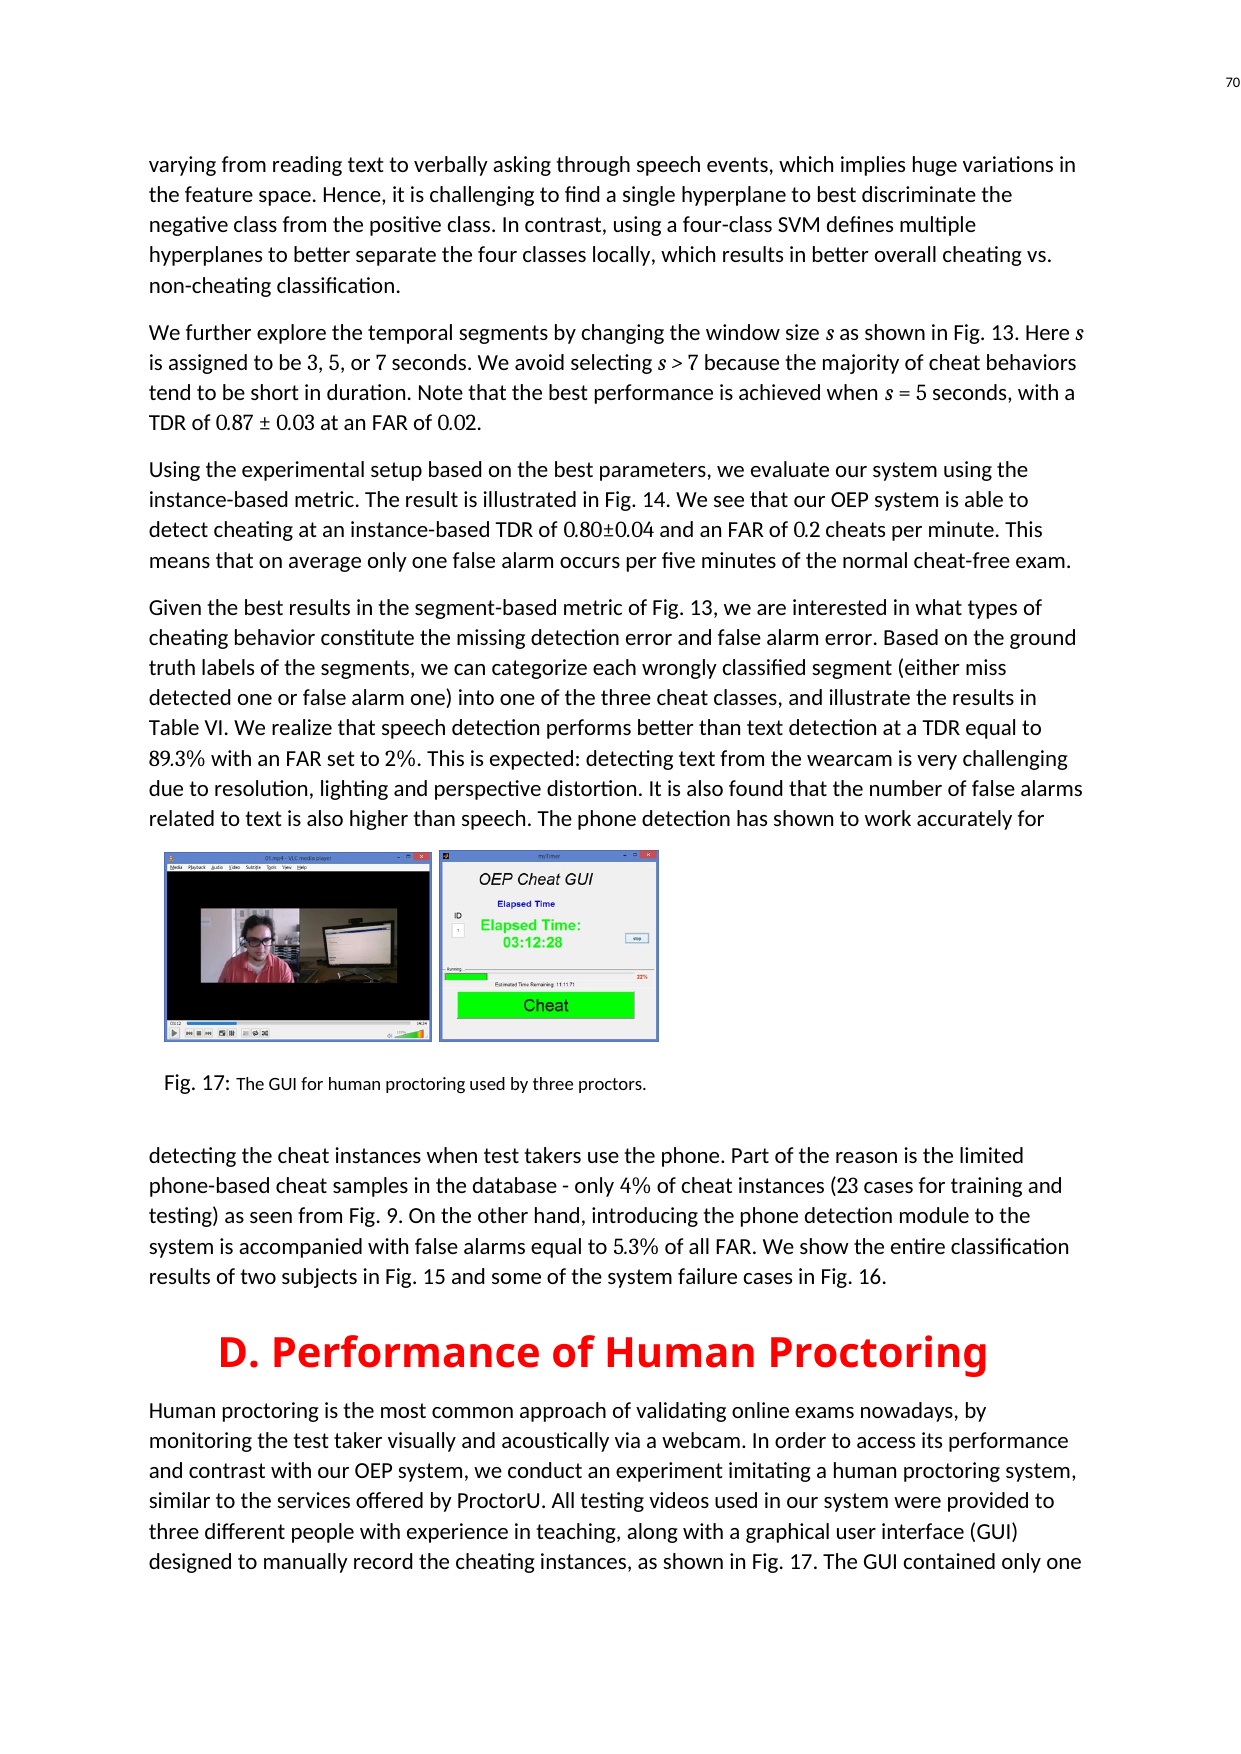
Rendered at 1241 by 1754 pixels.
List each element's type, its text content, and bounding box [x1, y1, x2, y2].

text We further explore the temporal segments by changing the window size s as shown in Fig. 13. Here s is assigned to be 3, 5, or 7 seconds. We avoid selecting s > 7 because the majority of cheat behaviors tend to be short in duration. Note that the best performance is achieved when s = 5 seconds, with a TDR of 0.87 ± 0.03 at an FAR of 0.02. [148, 318, 1090, 436]
picture [164, 852, 432, 1042]
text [148, 1396, 1090, 1575]
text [148, 150, 1090, 299]
text detecting the cheat instances when test takers use the phone. Part of the reason is the limited phone-based cheat samples in the database - only 4% of cheat instances (23 cases for training and testing) as seen from Fig. 9. On the other hand, introducing the phone detection module to the system is accompanied with false alarms equal to 5.3% of all FAR. We show the entire classification results of two subjects in Fig. 15 and some of the system failure cases in Fig. 16. [148, 1141, 1090, 1290]
subtitle D. Performance of Human Proctoring [149, 1323, 1057, 1379]
text Fig. 17: The GUI for human proctoring used by three proctors. [164, 1068, 1090, 1096]
text Given the best results in the segment-based metric of Fig. 13, we are interested in what types of cheating behavior constitute the missing detection error and false alarm error. Based on the ground truth labels of the segments, we can categorize each wrongly classified segment (either miss detected one or false alarm one) into one of the three cheat classes, and illustrate the results in Table VI. We realize that speech detection performs better than text detection at a TDR equal to 89.3% with an FAR set to 2%. This is expected: detecting text from the wearcam is very challenging due to resolution, lighting and perspective distortion. It is also found that the number of false alarms related to text is also higher than speech. The phone detection has shown to work accurately for [148, 593, 1090, 832]
picture [439, 850, 659, 1042]
text Using the experimental setup based on the best parameters, we evaluate our system using the instance-based metric. The result is illustrated in Fig. 14. We see that our OEP system is able to detect cheating at an instance-based TDR of 0.80±0.04 and an FAR of 0.2 cheats per minute. This means that on average only one false alarm occurs per five minutes of the normal cheat-free exam. [148, 455, 1090, 574]
